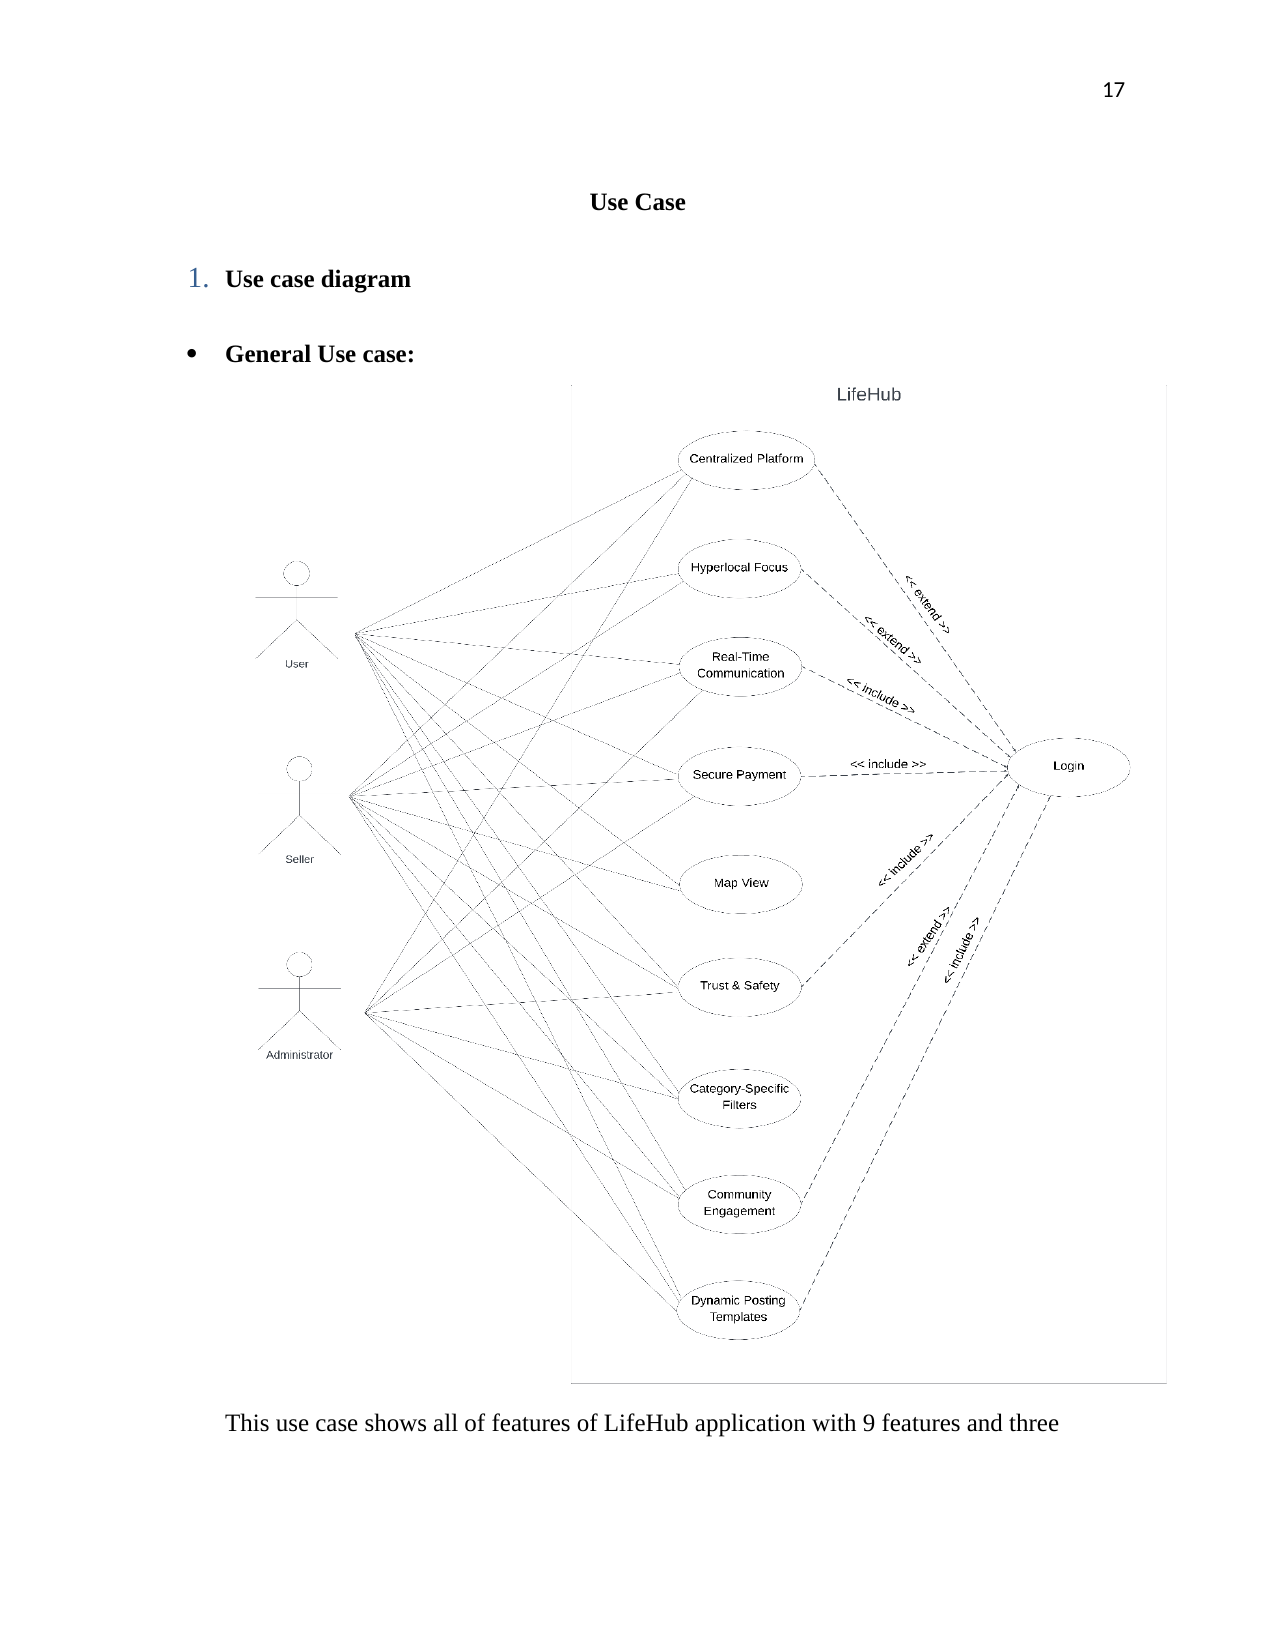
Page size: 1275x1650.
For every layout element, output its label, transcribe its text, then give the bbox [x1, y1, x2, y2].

subtitle Use case diagram [187, 260, 1125, 293]
subtitle Use Case [150, 187, 1125, 216]
picture [225, 372, 1199, 1404]
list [187, 339, 1125, 1436]
